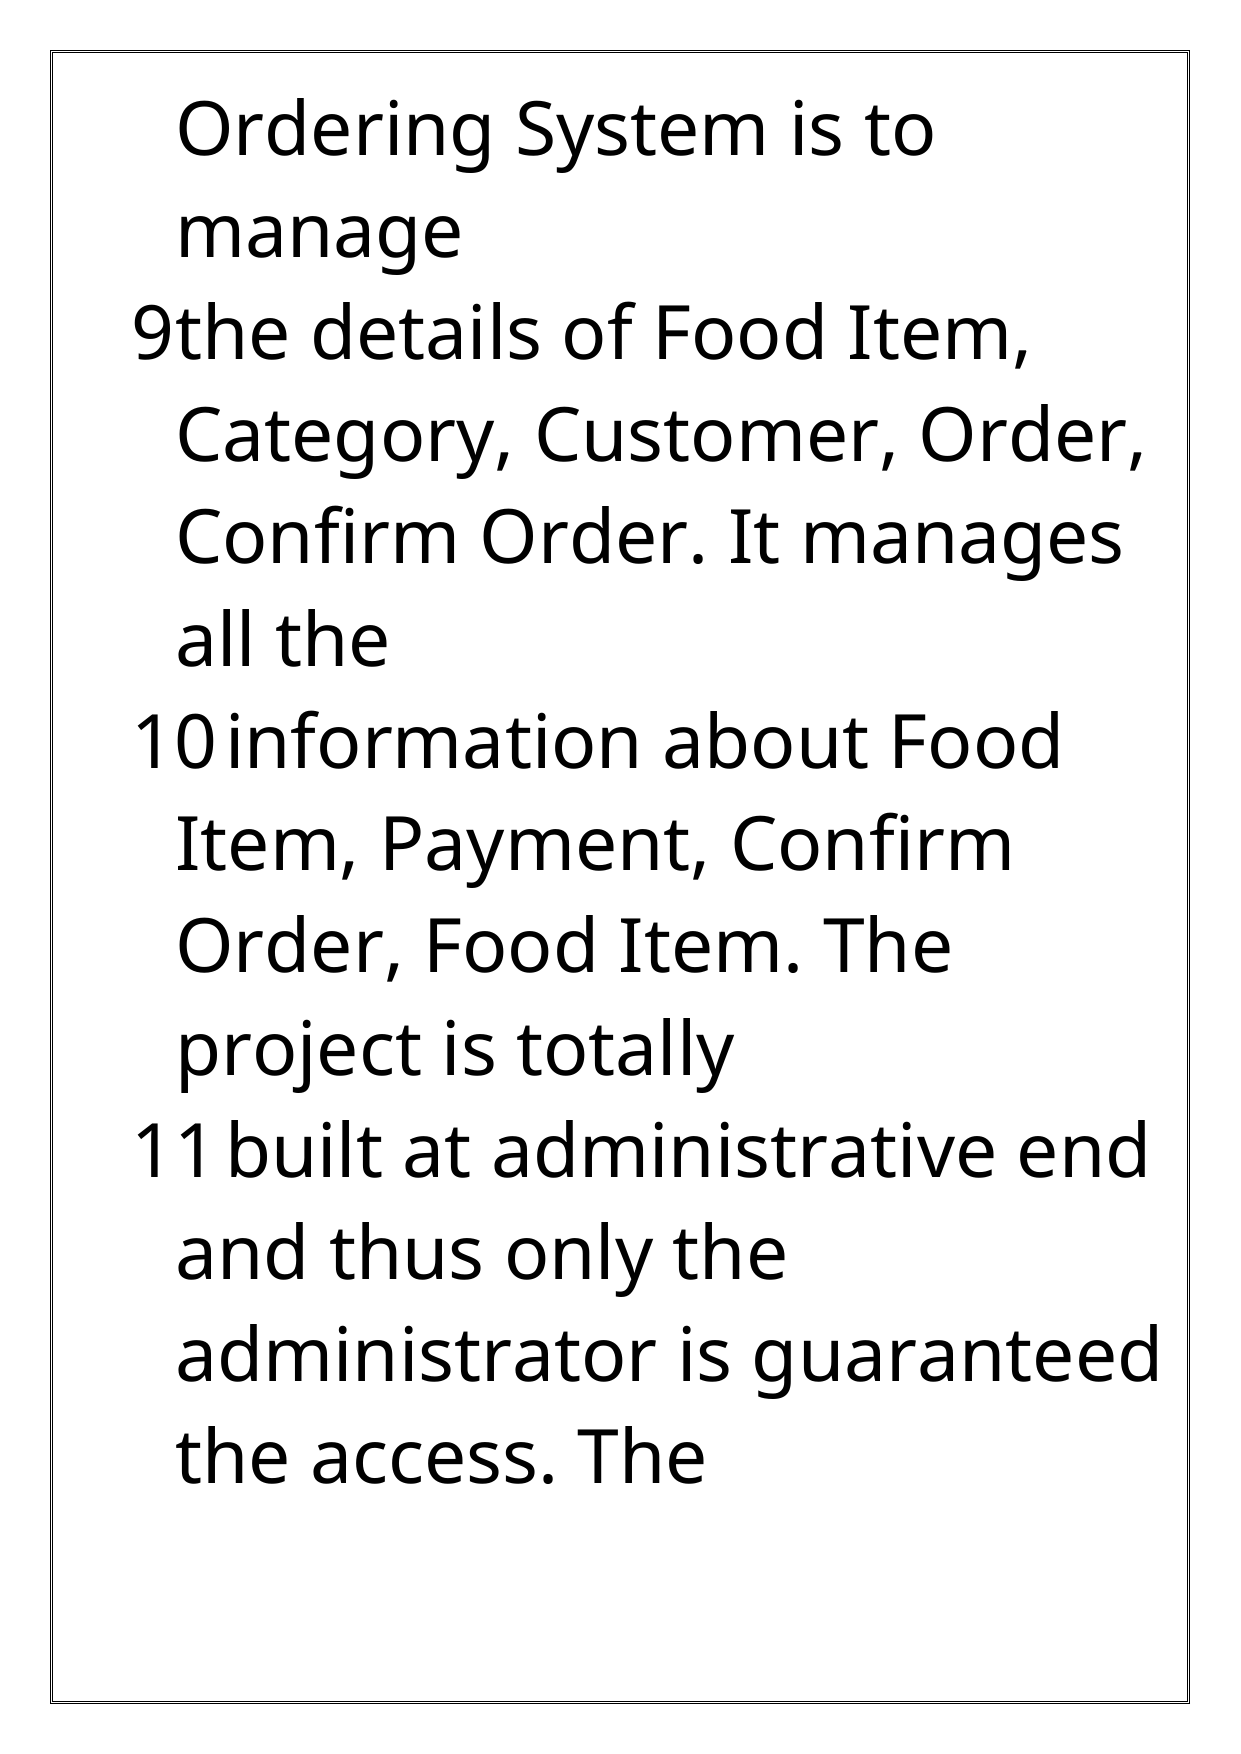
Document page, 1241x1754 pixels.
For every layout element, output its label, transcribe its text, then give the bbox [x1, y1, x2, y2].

list information about Food Item, Payment, Confirm Order, Food Item. The project is totally [131, 688, 1165, 1097]
list built at administrative end and thus only the administrator is guaranteed the access. The [131, 1097, 1165, 1506]
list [131, 75, 1165, 279]
list the details of Food Item, Category, Customer, Order, Confirm Order. It manages all the [131, 279, 1165, 688]
